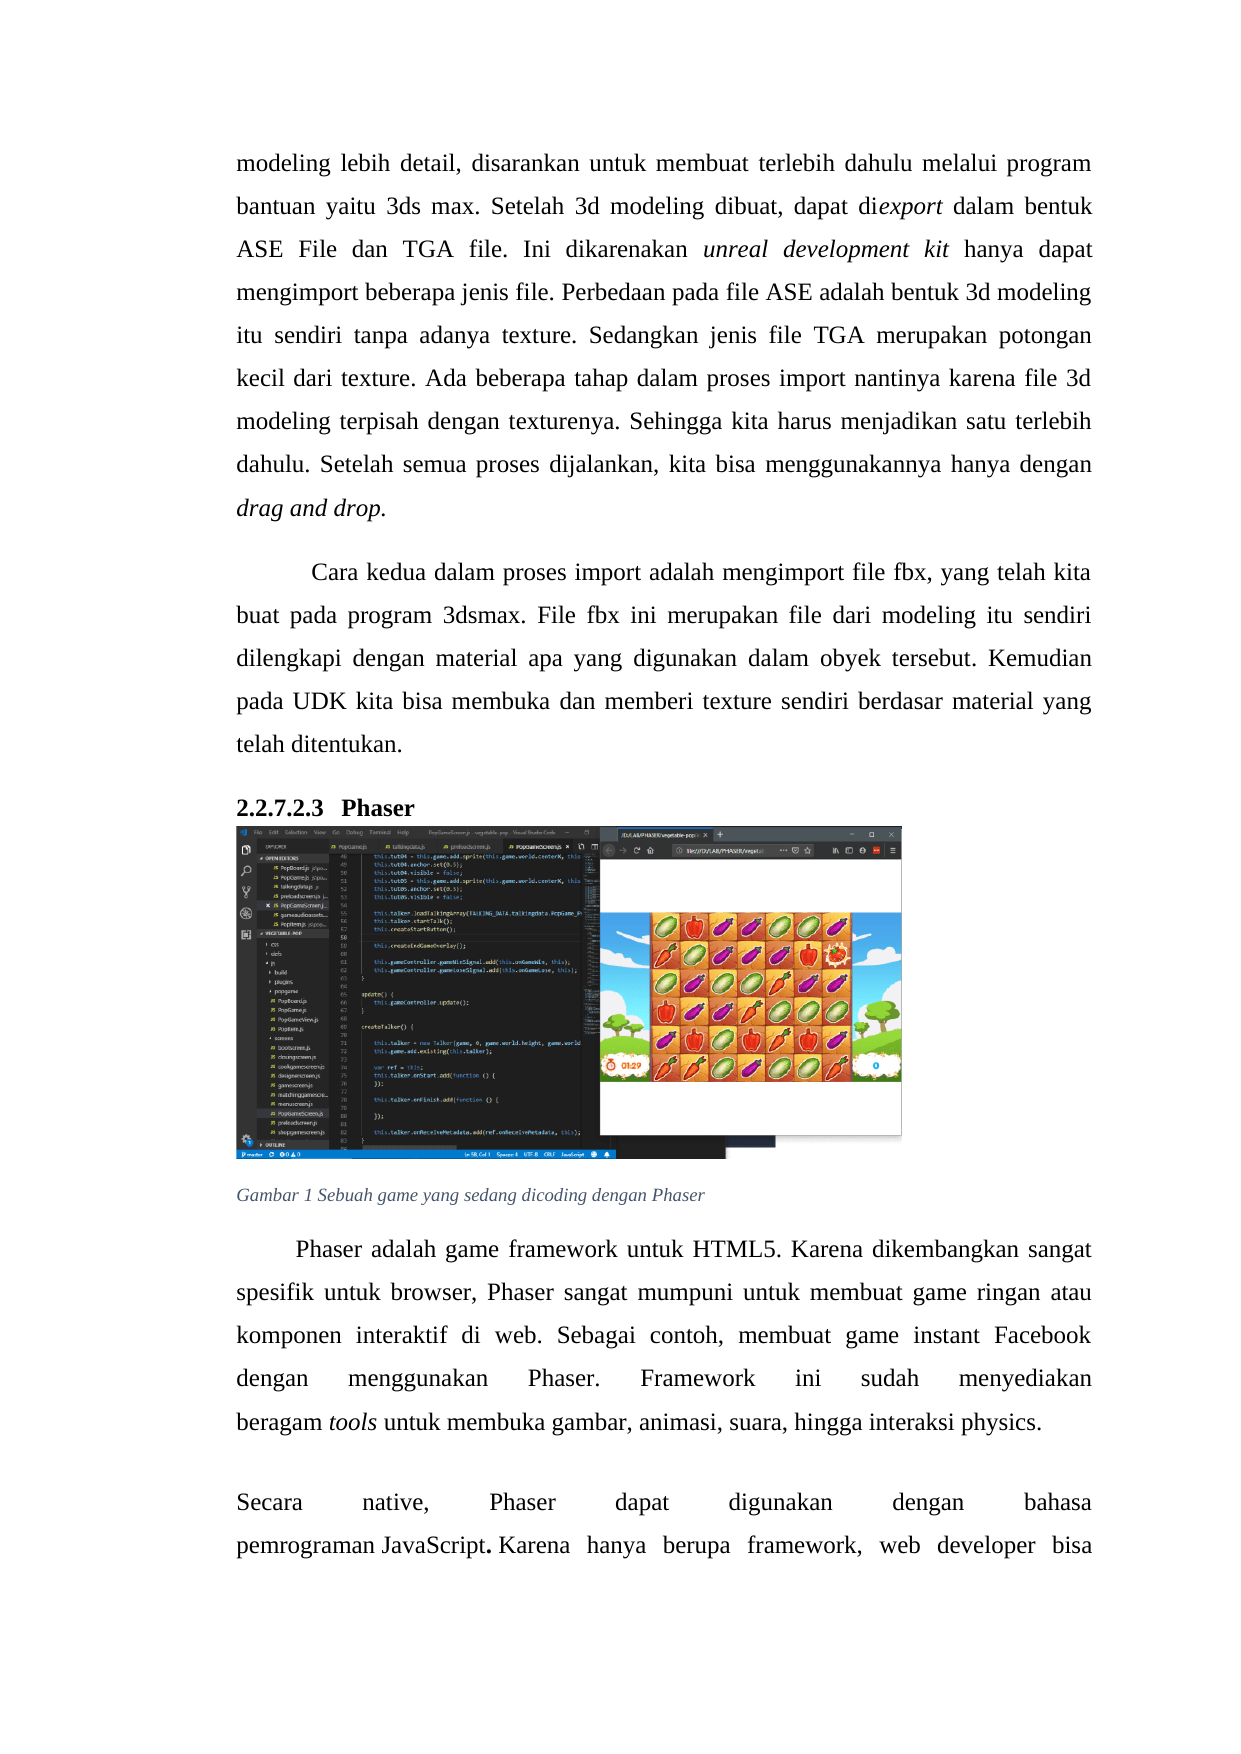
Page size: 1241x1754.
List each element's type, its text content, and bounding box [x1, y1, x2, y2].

text Cara kedua dalam proses import adalah mengimport file fbx, yang telah kita buat pada program 3dsmax. File fbx ini merupakan file dari modeling itu sendiri dilengkapi dengan material apa yang digunakan dalam obyek tersebut. Kemudian pada UDK kita bisa membuka dan memberi texture sendiri berdasar material yang telah ditentukan. [236, 557, 1092, 758]
picture [236, 826, 902, 1159]
subtitle Phaser [236, 793, 1092, 822]
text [236, 148, 1092, 521]
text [236, 1487, 1092, 1559]
text Phaser adalah game framework untuk HTML5. Karena dikembangkan sangat spesifik untuk browser, Phaser sangat mumpuni untuk membuat game ringan atau komponen interaktif di web. Sebagai contoh, membuat game instant Facebook dengan menggunakan Phaser. Framework ini sudah menyediakan beragam tools untuk membuka gambar, animasi, suara, hingga interaksi physics. [236, 1234, 1092, 1435]
